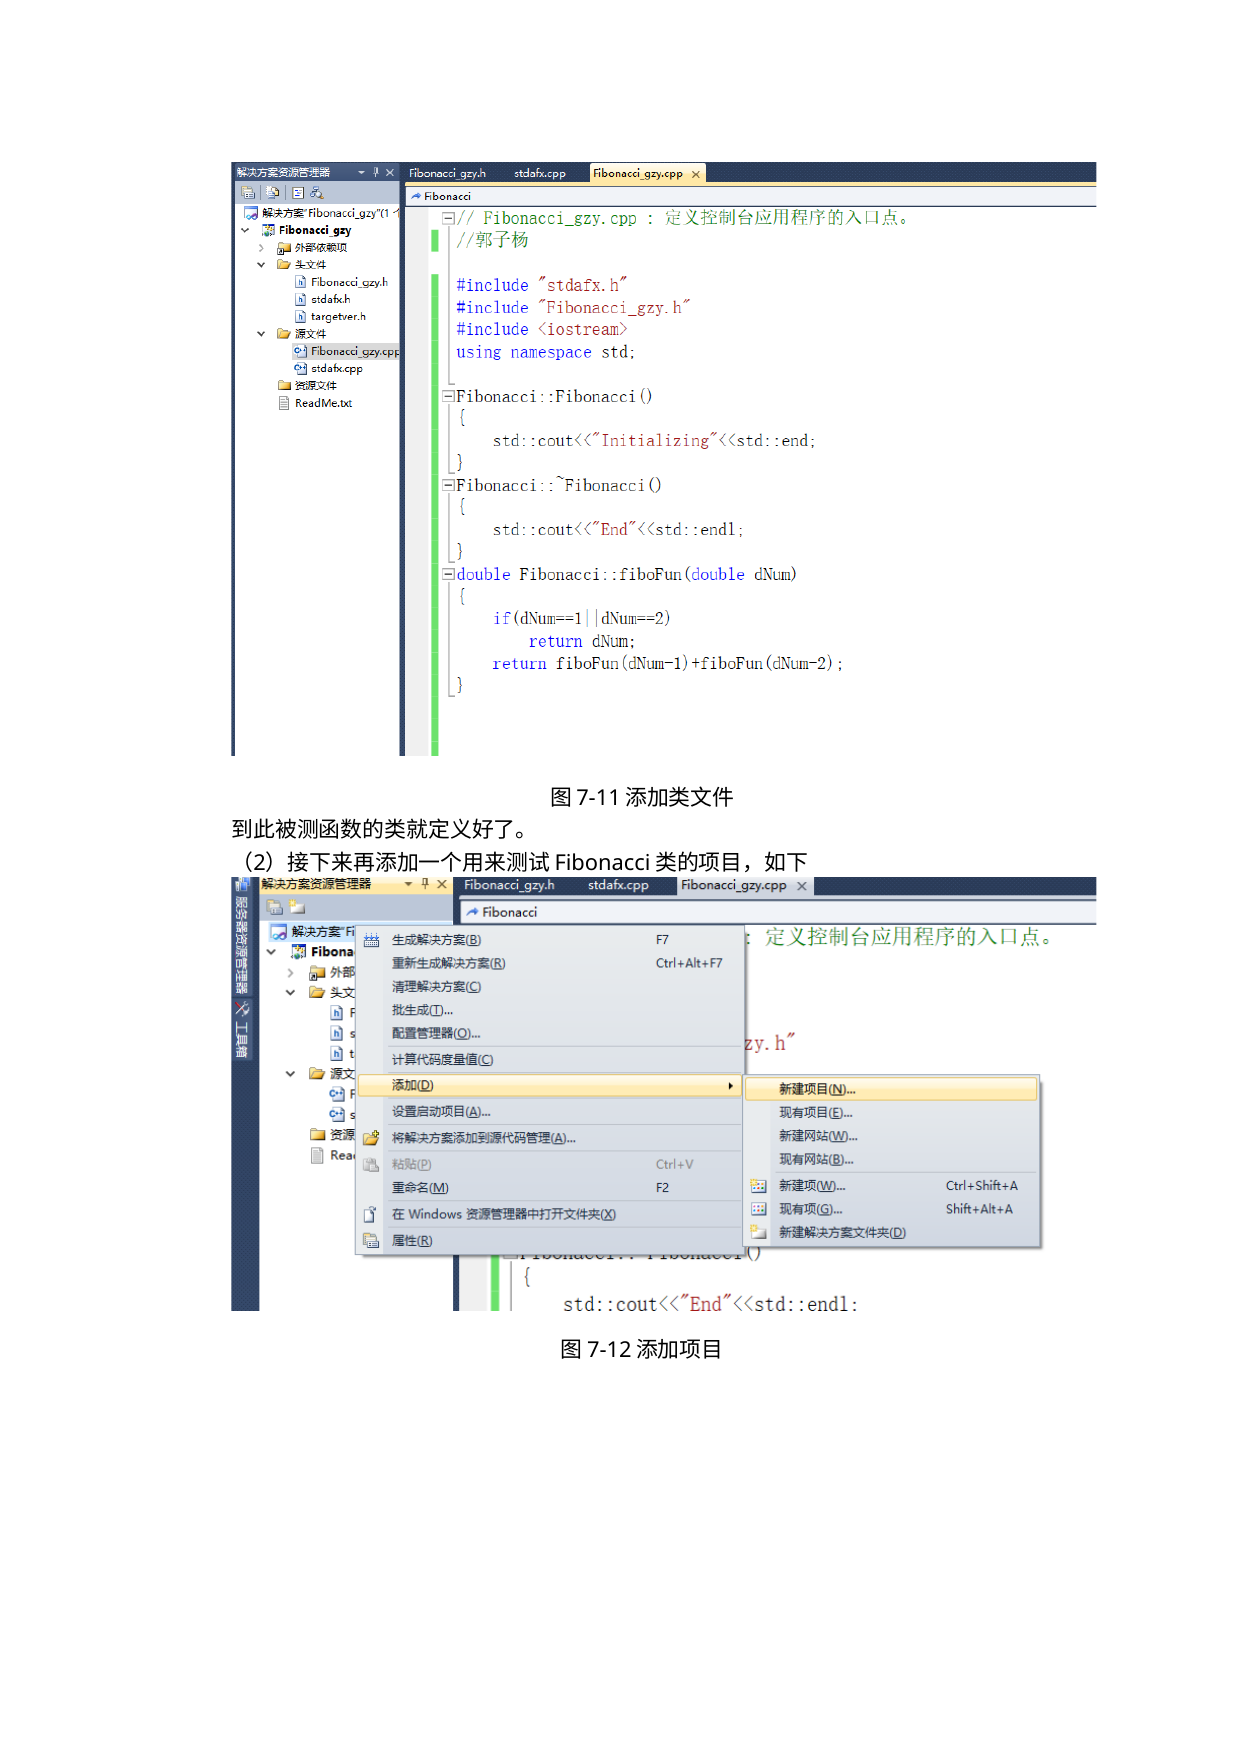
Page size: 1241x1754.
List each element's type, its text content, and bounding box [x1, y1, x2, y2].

text 图7-11添加类文件 [187, 779, 1053, 812]
text （2）接下来再添加一个用来测试Fibonacci类的项目，如下 [187, 844, 1053, 877]
picture [231, 162, 1097, 756]
picture [231, 877, 1097, 1311]
text 图7-12添加项目 [187, 1332, 1053, 1364]
text 到此被测函数的类就定义好了。 [187, 812, 1053, 844]
